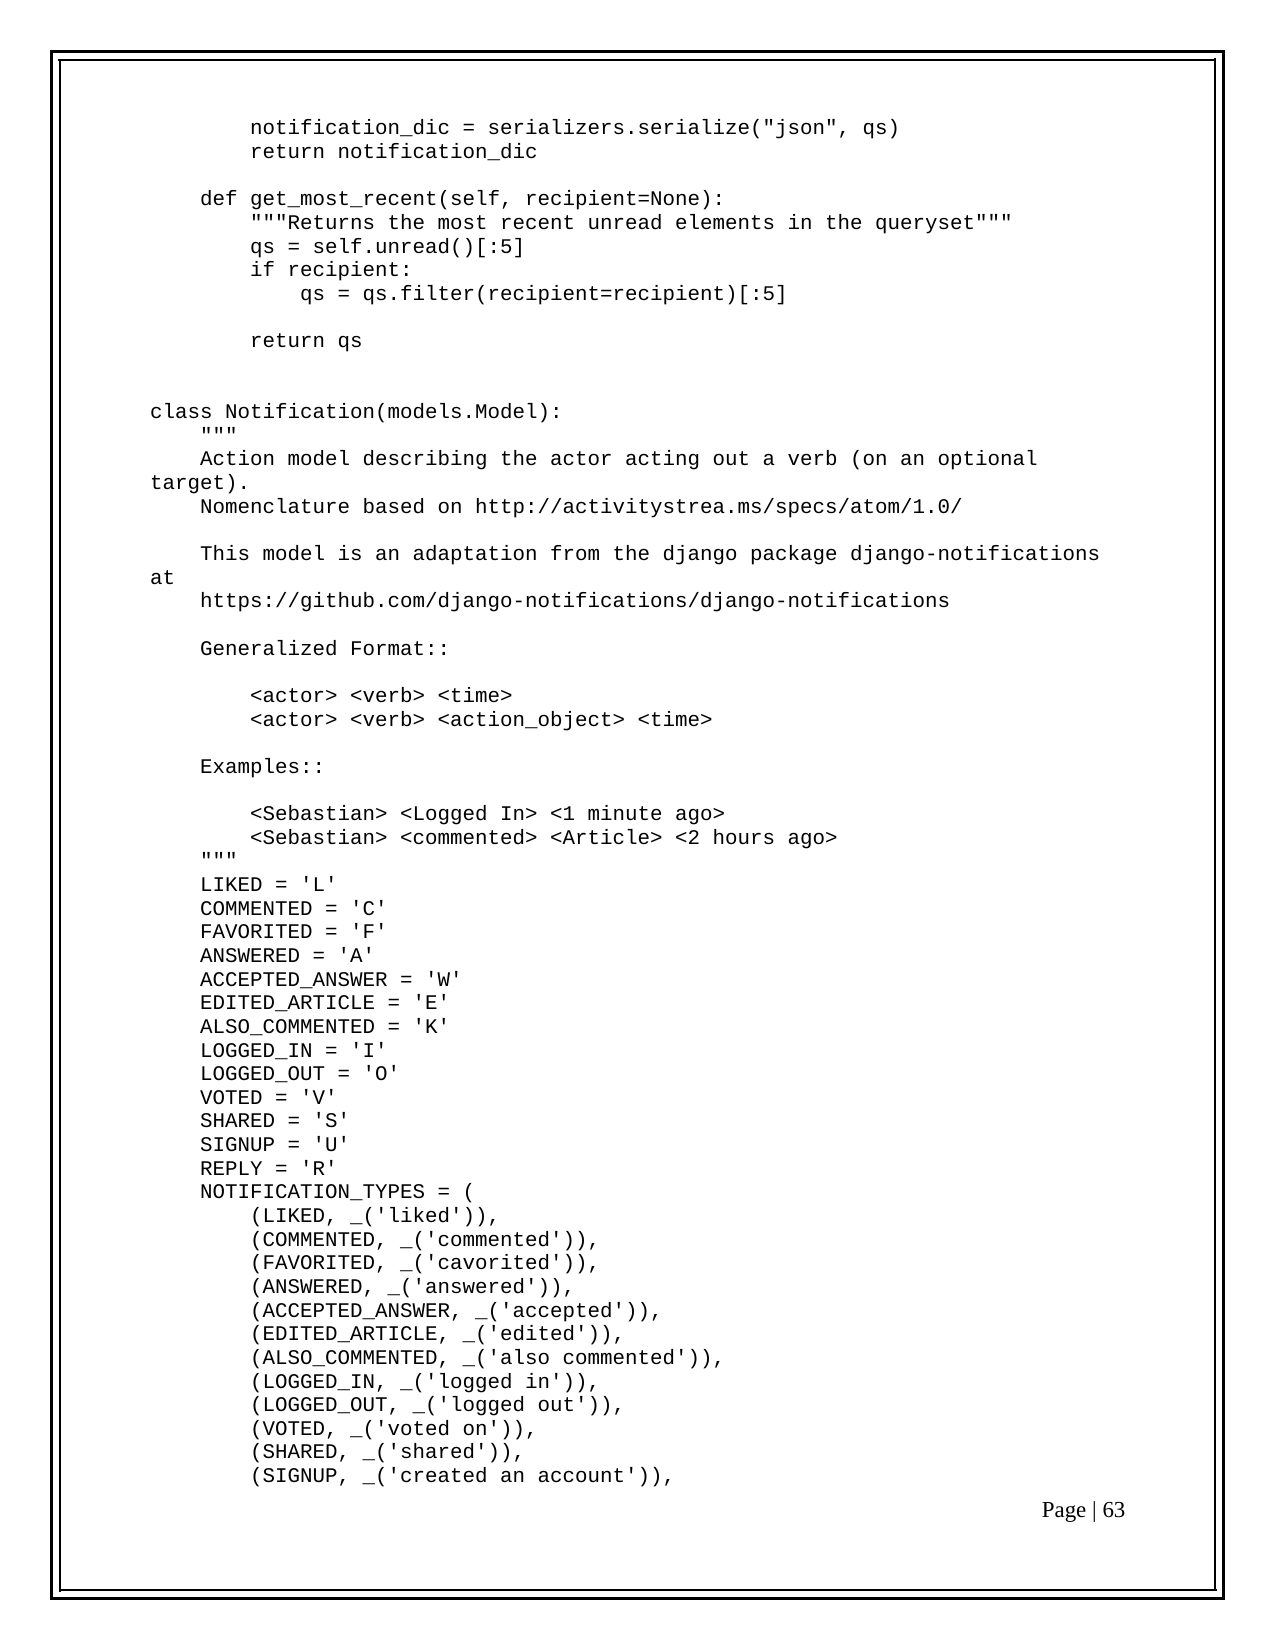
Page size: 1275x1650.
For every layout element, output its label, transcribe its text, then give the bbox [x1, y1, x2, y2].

text (SHARED, _('shared')), [150, 1442, 1125, 1465]
text ANSWERED = 'A' [150, 945, 1125, 969]
text (EDITED_ARTICLE, _('edited')), [150, 1323, 1125, 1347]
text LIKED = 'L' [150, 874, 1125, 898]
text (ANSWERED, _('answered')), [150, 1276, 1125, 1300]
text qs = self.unread()[:5] [150, 236, 1125, 259]
text <actor> <verb> <time> [150, 685, 1125, 708]
text EDITED_ARTICLE = 'E' [150, 992, 1125, 1016]
text FAVORITED = 'F' [150, 921, 1125, 945]
text return notification_dic [150, 141, 1125, 165]
text (COMMENTED, _('commented')), [150, 1229, 1125, 1252]
text <Sebastian> <Logged In> <1 minute ago> [150, 803, 1125, 827]
text SIGNUP = 'U' [150, 1134, 1125, 1158]
text LOGGED_IN = 'I' [150, 1039, 1125, 1063]
text SHARED = 'S' [150, 1111, 1125, 1134]
text (ACCEPTED_ANSWER, _('accepted')), [150, 1300, 1125, 1323]
text notification_dic = serializers.serialize("json", qs) [150, 117, 1125, 141]
text COMMENTED = 'C' [150, 898, 1125, 921]
text class Notification(models.Model): [150, 401, 1125, 425]
text (ALSO_COMMENTED, _('also commented')), [150, 1347, 1125, 1371]
text (LOGGED_IN, _('logged in')), [150, 1371, 1125, 1394]
text <actor> <verb> <action_object> <time> [150, 708, 1125, 732]
text (VOTED, _('voted on')), [150, 1418, 1125, 1442]
text (LOGGED_OUT, _('logged out')), [150, 1394, 1125, 1418]
text ACCEPTED_ANSWER = 'W' [150, 969, 1125, 992]
text (LIKED, _('liked')), [150, 1205, 1125, 1229]
text REPLY = 'R' [150, 1158, 1125, 1181]
text NOTIFICATION_TYPES = ( [150, 1181, 1125, 1205]
text ALSO_COMMENTED = 'K' [150, 1016, 1125, 1039]
text (SIGNUP, _('created an account')), [150, 1465, 1125, 1489]
text Generalized Format:: [150, 638, 1125, 661]
text <Sebastian> <commented> <Article> <2 hours ago> [150, 827, 1125, 850]
text Action model describing the actor acting out a verb (on an optional target). [150, 448, 1125, 496]
text if recipient: [150, 259, 1125, 283]
text https://github.com/django-notifications/django-notifications [150, 590, 1125, 614]
text def get_most_recent(self, recipient=None): [150, 188, 1125, 212]
text This model is an adaptation from the django package django-notifications at [150, 543, 1125, 590]
text """ [150, 850, 1125, 874]
text qs = qs.filter(recipient=recipient)[:5] [150, 283, 1125, 307]
text """Returns the most recent unread elements in the queryset""" [150, 212, 1125, 236]
text VOTED = 'V' [150, 1087, 1125, 1111]
text """ [150, 425, 1125, 448]
text LOGGED_OUT = 'O' [150, 1063, 1125, 1087]
text Examples:: [150, 756, 1125, 779]
text (FAVORITED, _('cavorited')), [150, 1252, 1125, 1276]
text return qs [150, 330, 1125, 354]
text Nomenclature based on http://activitystrea.ms/specs/atom/1.0/ [150, 496, 1125, 519]
